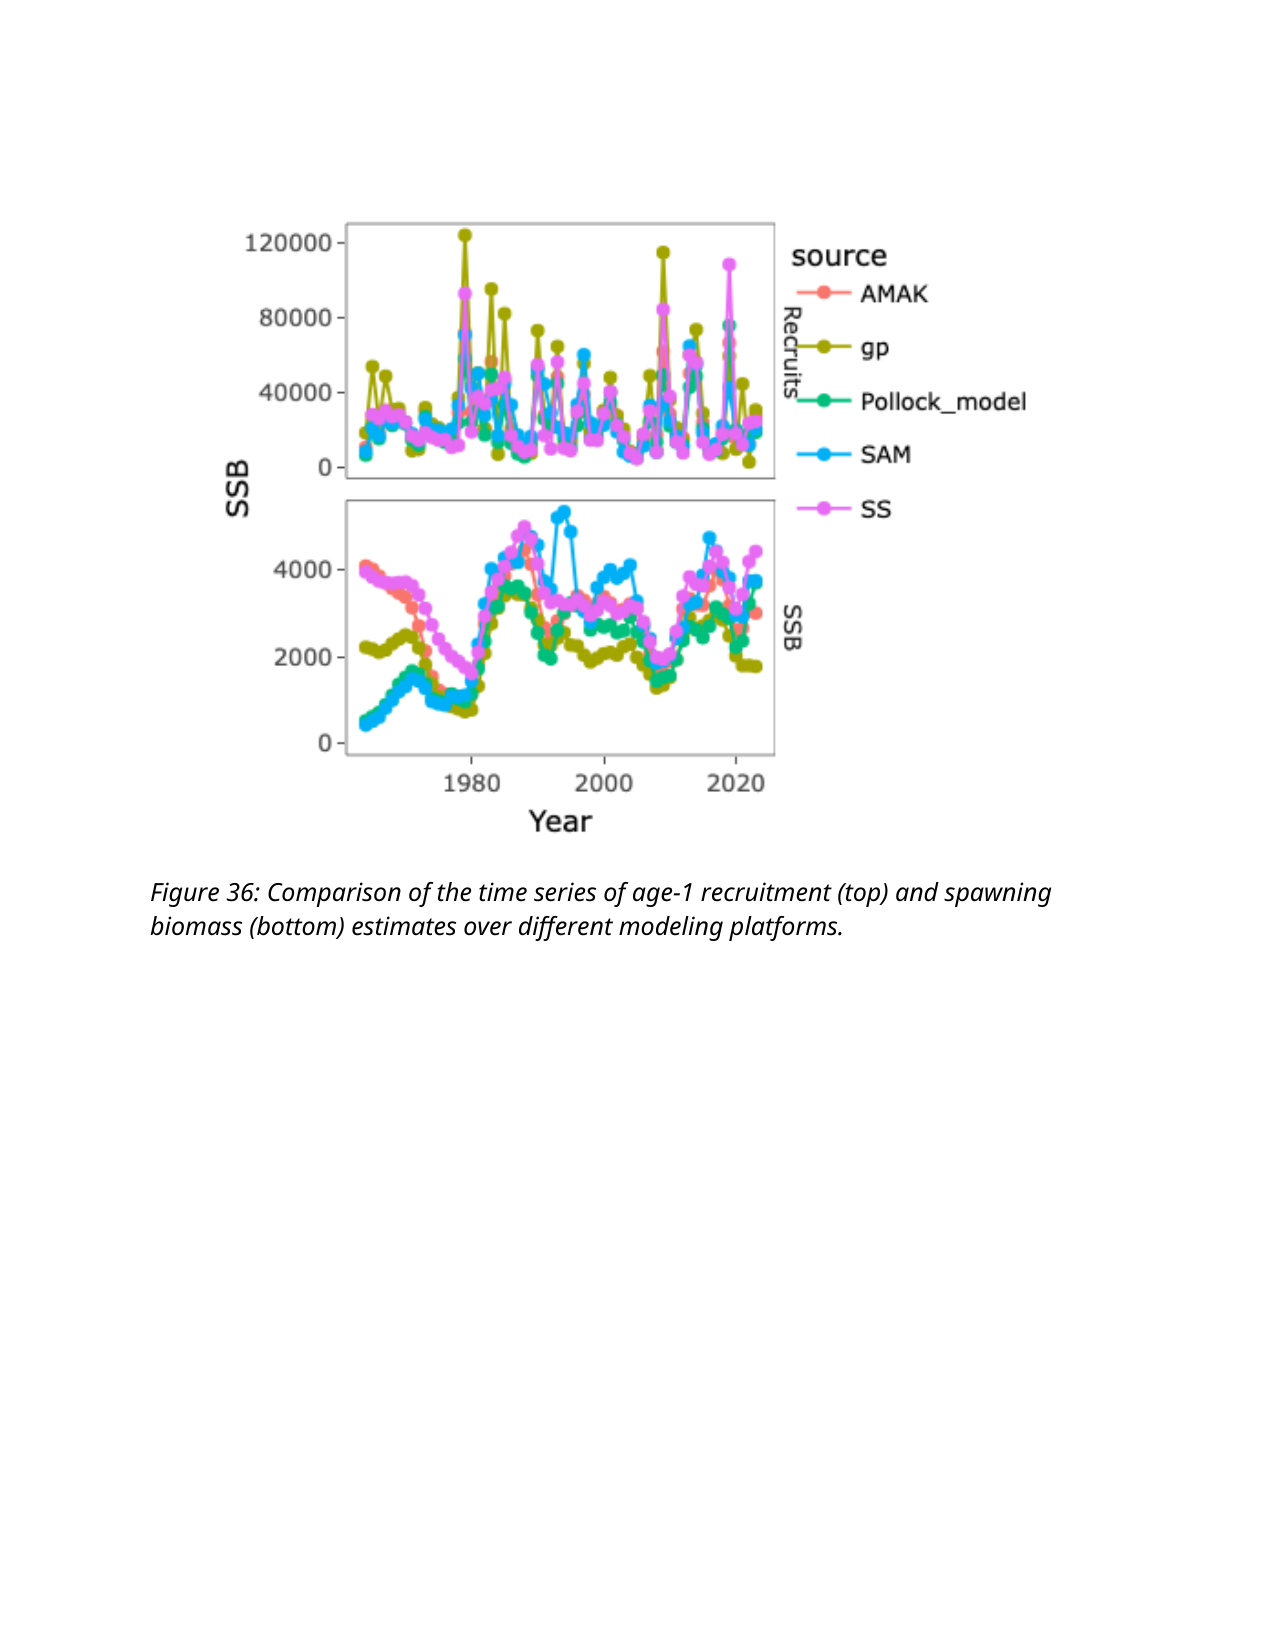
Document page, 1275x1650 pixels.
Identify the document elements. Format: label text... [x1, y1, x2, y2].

picture [188, 153, 1064, 854]
table_header Figure 36: Comparison of the time series of age-1 recruitment (top) and spawning biomass (bottom) estimates over different modeling platforms. [139, 150, 1114, 955]
